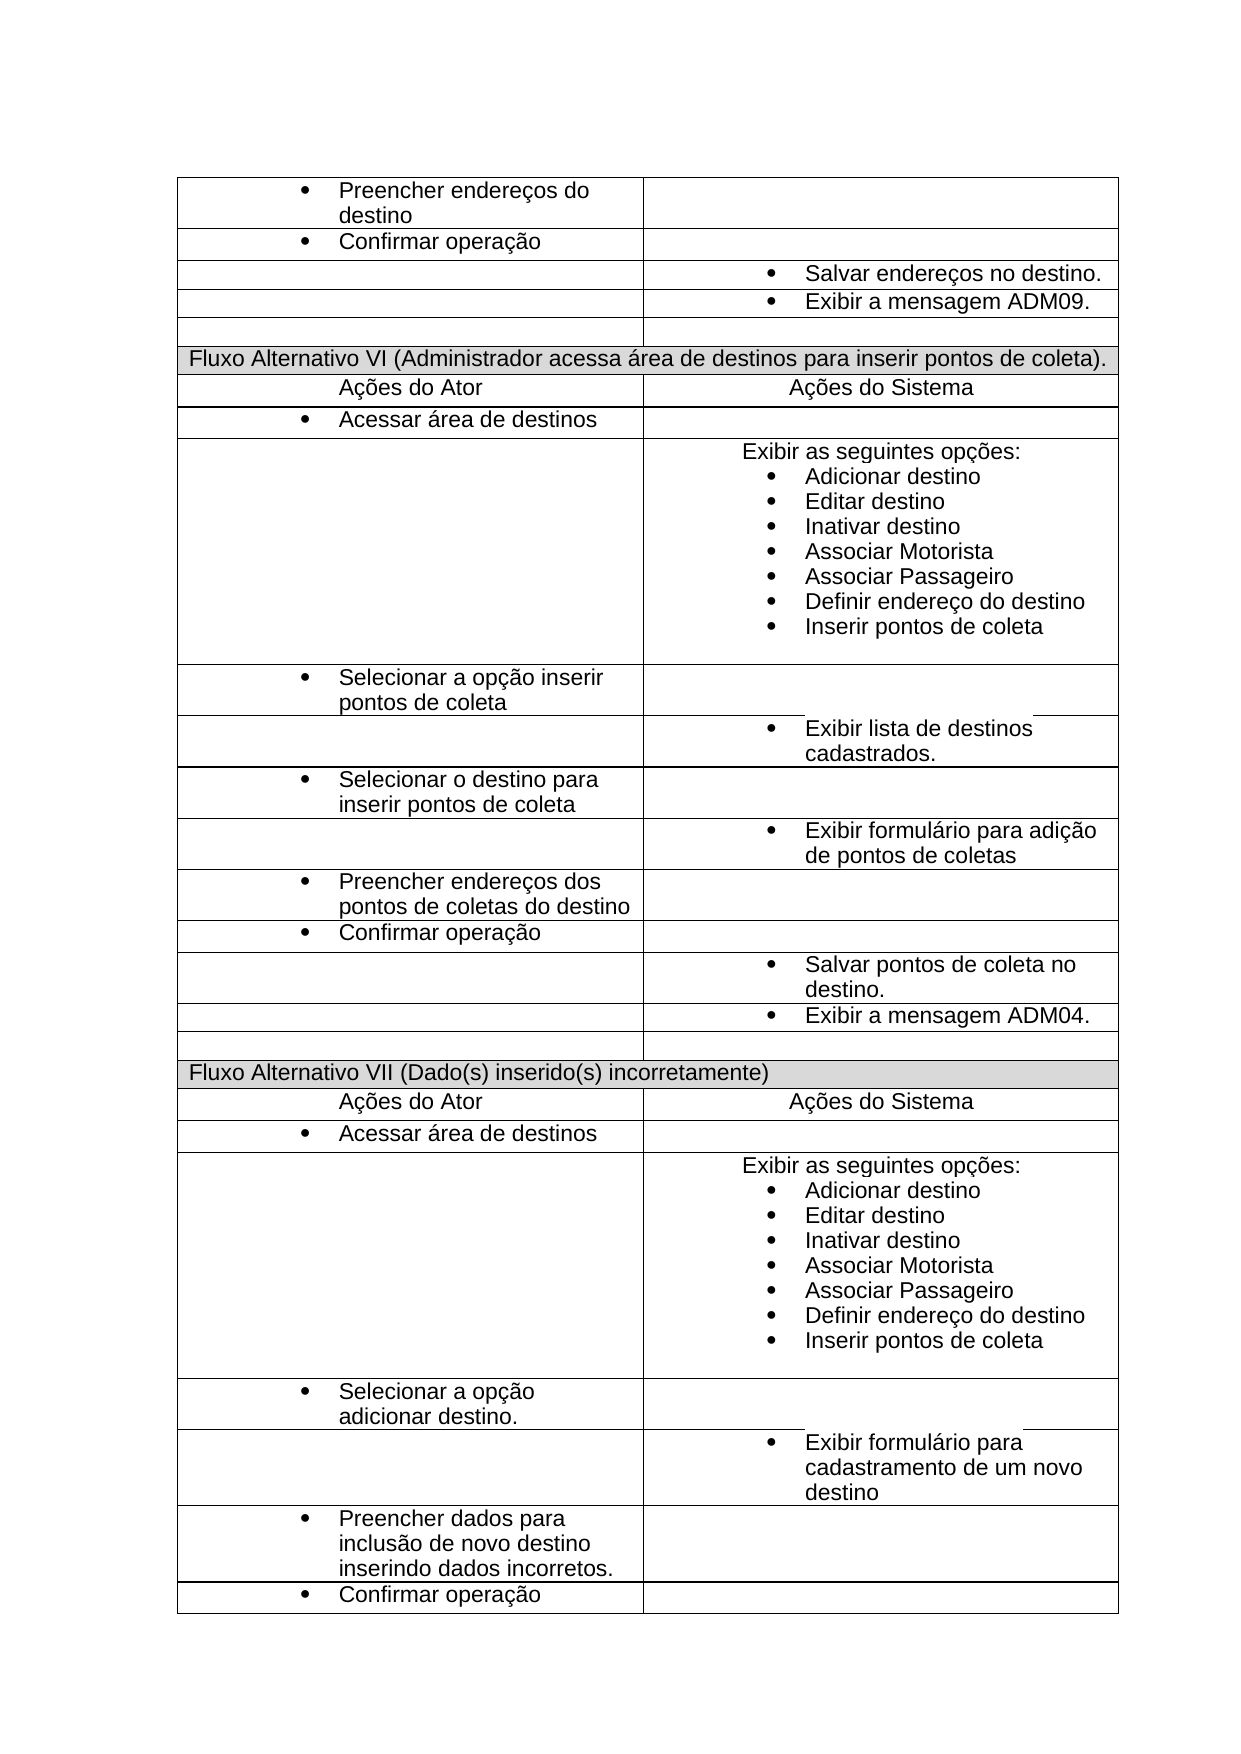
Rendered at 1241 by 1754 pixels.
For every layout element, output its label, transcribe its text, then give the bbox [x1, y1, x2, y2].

table_cell Acessar área de destinos [178, 1121, 643, 1152]
table_cell [644, 178, 1118, 228]
table_cell Fluxo Alternativo VII (Dado(s) inserido(s) incorretamente) [178, 1061, 1118, 1088]
table_cell [178, 290, 643, 317]
table_cell Selecionar o destino para inserir pontos de coleta [178, 768, 643, 817]
table_cell [644, 870, 1118, 919]
table_cell Confirmar operação [178, 229, 643, 260]
table_cell [644, 665, 1118, 715]
table_cell Ações do Ator [178, 1089, 643, 1120]
table_cell [644, 921, 1118, 952]
table_cell Exibir formulário para cadastramento de um novo destino [644, 1430, 805, 1505]
table_cell [178, 1430, 643, 1505]
table_cell [178, 318, 643, 346]
table_cell Exibir lista de destinos cadastrados. [644, 716, 805, 766]
table_cell Preencher endereços do destino [178, 178, 643, 228]
table_cell Acessar área de destinos [178, 408, 643, 438]
table_cell [178, 1004, 643, 1031]
table_cell Exibir a mensagem ADM09. [644, 290, 1118, 317]
table_cell Preencher endereços dos pontos de coletas do destino [178, 870, 643, 919]
table_cell Preencher dados para inclusão de novo destino inserindo dados incorretos. [178, 1506, 643, 1581]
table_cell Salvar endereços no destino. [644, 261, 1118, 289]
table_cell [644, 1121, 1118, 1152]
table_cell [178, 261, 643, 289]
table_cell [644, 229, 1118, 260]
table_cell Selecionar a opção inserir pontos de coleta [178, 665, 643, 715]
table_cell [644, 408, 1118, 438]
table_cell Ações do Sistema [644, 1089, 1118, 1120]
table_cell [178, 1153, 643, 1378]
table_cell [178, 819, 643, 868]
table_cell Salvar pontos de coleta no destino. [644, 953, 1118, 1003]
table_cell [644, 1583, 1118, 1613]
table_cell [644, 768, 1118, 817]
table_cell [178, 716, 643, 766]
table_cell Ações do Sistema [644, 375, 1118, 406]
table_cell Confirmar operação [178, 1583, 643, 1613]
table_cell [644, 1032, 1118, 1060]
table_cell Fluxo Alternativo VI (Administrador acessa área de destinos para inserir pontos de coleta). [178, 347, 1118, 374]
table_cell [644, 318, 1118, 346]
table_cell [644, 1379, 1118, 1429]
table_cell [644, 1506, 1118, 1581]
table_cell Exibir formulário para cadastramento de um novo destino [879, 1430, 1118, 1505]
table_cell Exibir lista de destinos cadastrados. [936, 716, 1118, 766]
table_cell [178, 439, 643, 664]
table_cell Exibir a mensagem ADM04. [644, 1004, 1118, 1031]
table_cell Exibir formulário para adição de pontos de coletas [644, 819, 1118, 868]
table_cell [178, 1032, 643, 1060]
table_cell Confirmar operação [178, 921, 643, 952]
table_cell Ações do Ator [178, 375, 643, 406]
table_cell Selecionar a opção adicionar destino. [178, 1379, 643, 1429]
table_cell [178, 953, 643, 1003]
